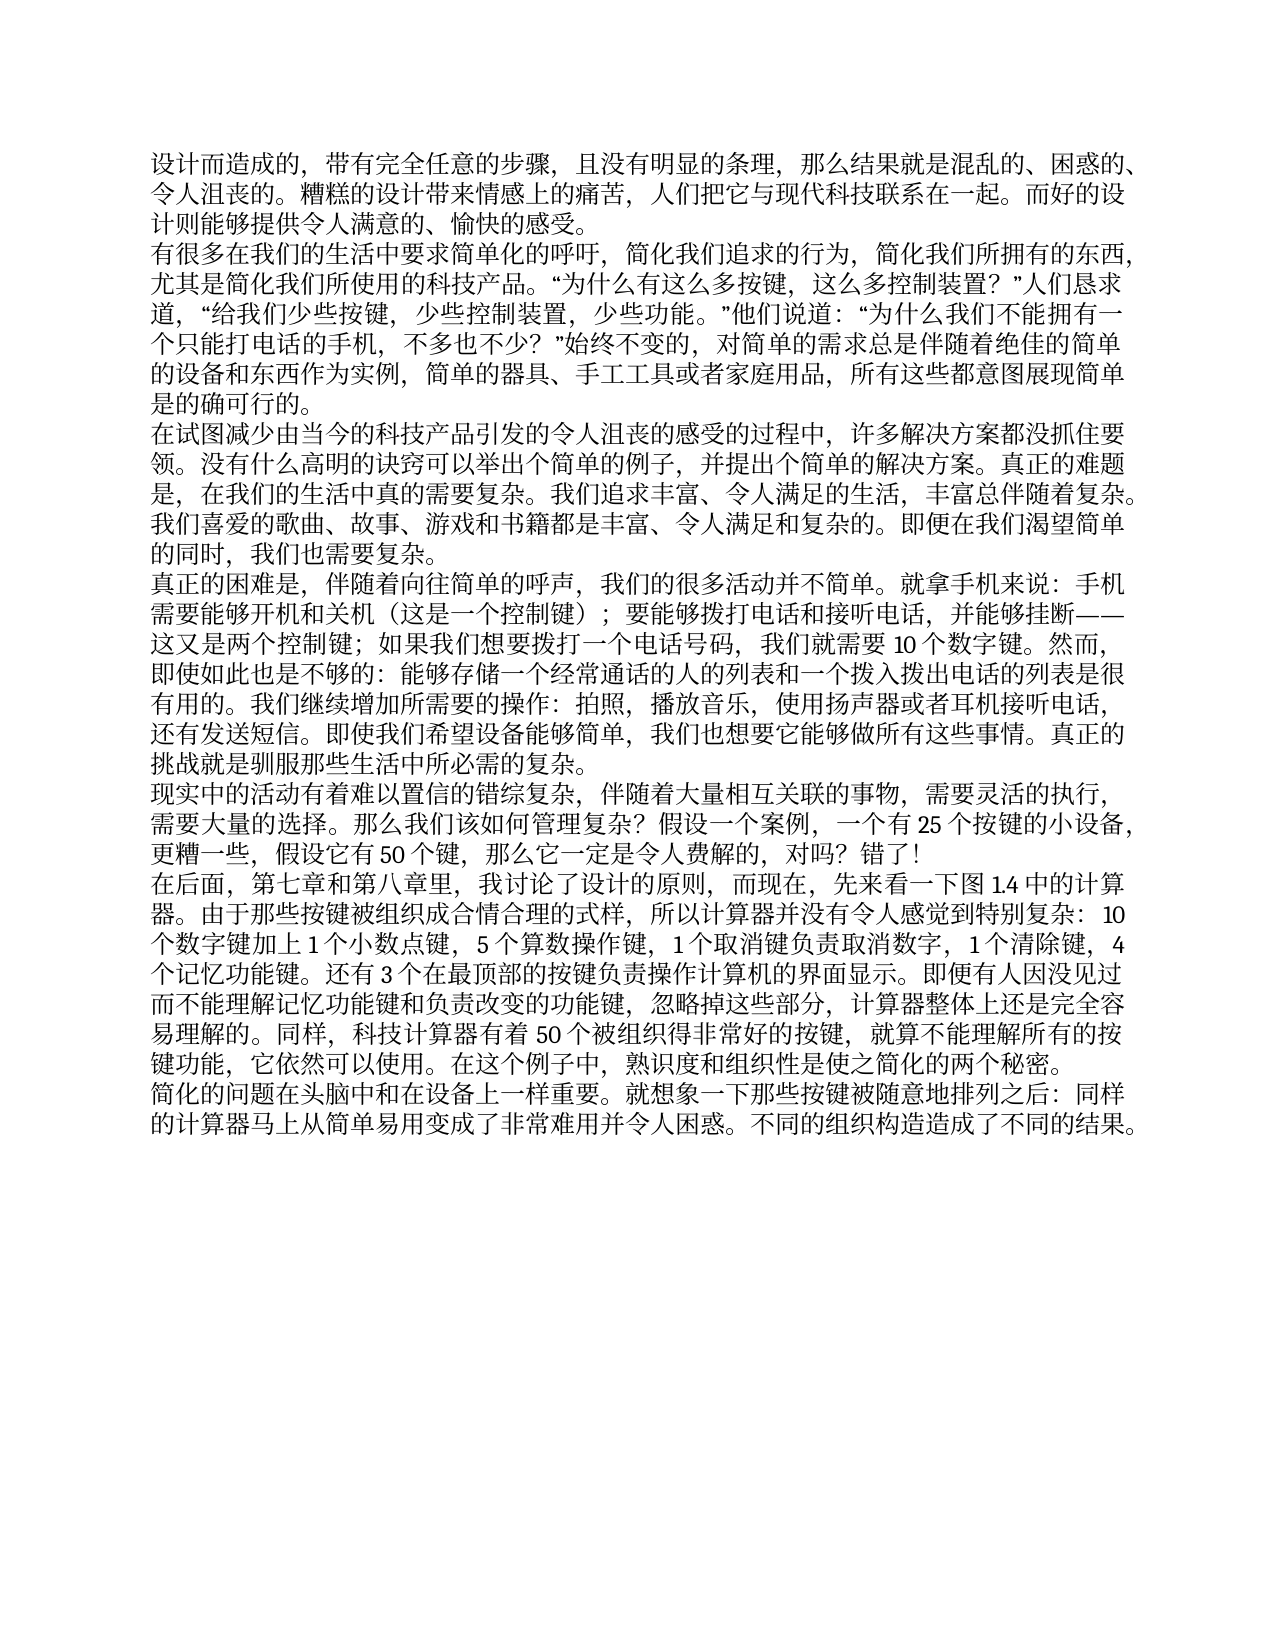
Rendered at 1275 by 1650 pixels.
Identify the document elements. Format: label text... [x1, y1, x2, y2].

text 简化的问题在头脑中和在设备上一样重要。就想象一下那些按键被随意地排列之后：同样的计算器马上从简单易用变成了非常难用并令人困惑。不同的组织构造造成了不同的结果。 [150, 1080, 1125, 1140]
text 在后面，第七章和第八章里，我讨论了设计的原则，而现在，先来看一下图1.4中的计算器。由于那些按键被组织成合情合理的式样，所以计算器并没有令人感觉到特别复杂：10个数字键加上1个小数点键，5个算数操作键，1个取消键负责取消数字，1个清除键，4个记忆功能键。还有3个在最顶部的按键负责操作计算机的界面显示。即便有人因没见过而不能理解记忆功能键和负责改变的功能键，忽略掉这些部分，计算器整体上还是完全容易理解的。同样，科技计算器有着50个被组织得非常好的按键，就算不能理解所有的按键功能，它依然可以使用。在这个例子中，熟识度和组织性是使之简化的两个秘密。 [150, 870, 1125, 1080]
text 有很多在我们的生活中要求简单化的呼吁，简化我们追求的行为，简化我们所拥有的东西，尤其是简化我们所使用的科技产品。“为什么有这么多按键，这么多控制装置？”人们恳求道，“给我们少些按键，少些控制装置，少些功能。”他们说道：“为什么我们不能拥有一个只能打电话的手机，不多也不少？”始终不变的，对简单的需求总是伴随着绝佳的简单的设备和东西作为实例，简单的器具、手工工具或者家庭用品，所有这些都意图展现简单是的确可行的。 [150, 240, 1125, 420]
text 在试图减少由当今的科技产品引发的令人沮丧的感受的过程中，许多解决方案都没抓住要领。没有什么高明的诀窍可以举出个简单的例子，并提出个简单的解决方案。真正的难题是，在我们的生活中真的需要复杂。我们追求丰富、令人满足的生活，丰富总伴随着复杂。我们喜爱的歌曲、故事、游戏和书籍都是丰富、令人满足和复杂的。即便在我们渴望简单的同时，我们也需要复杂。 [150, 420, 1125, 570]
text 现实中的活动有着难以置信的错综复杂，伴随着大量相互关联的事物，需要灵活的执行，需要大量的选择。那么我们该如何管理复杂？假设一个案例，一个有25个按键的小设备，更糟一些，假设它有50个键，那么它一定是令人费解的，对吗？错了！ [150, 780, 1125, 870]
text 真正的困难是，伴随着向往简单的呼声，我们的很多活动并不简单。就拿手机来说：手机需要能够开机和关机（这是一个控制键）；要能够拨打电话和接听电话，并能够挂断——这又是两个控制键；如果我们想要拨打一个电话号码，我们就需要10个数字键。然而，即使如此也是不够的：能够存储一个经常通话的人的列表和一个拨入拨出电话的列表是很有用的。我们继续增加所需要的操作：拍照，播放音乐，使用扬声器或者耳机接听电话，还有发送短信。即使我们希望设备能够简单，我们也想要它能够做所有这些事情。真正的挑战就是驯服那些生活中所必需的复杂。 [150, 570, 1125, 780]
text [150, 150, 1125, 240]
